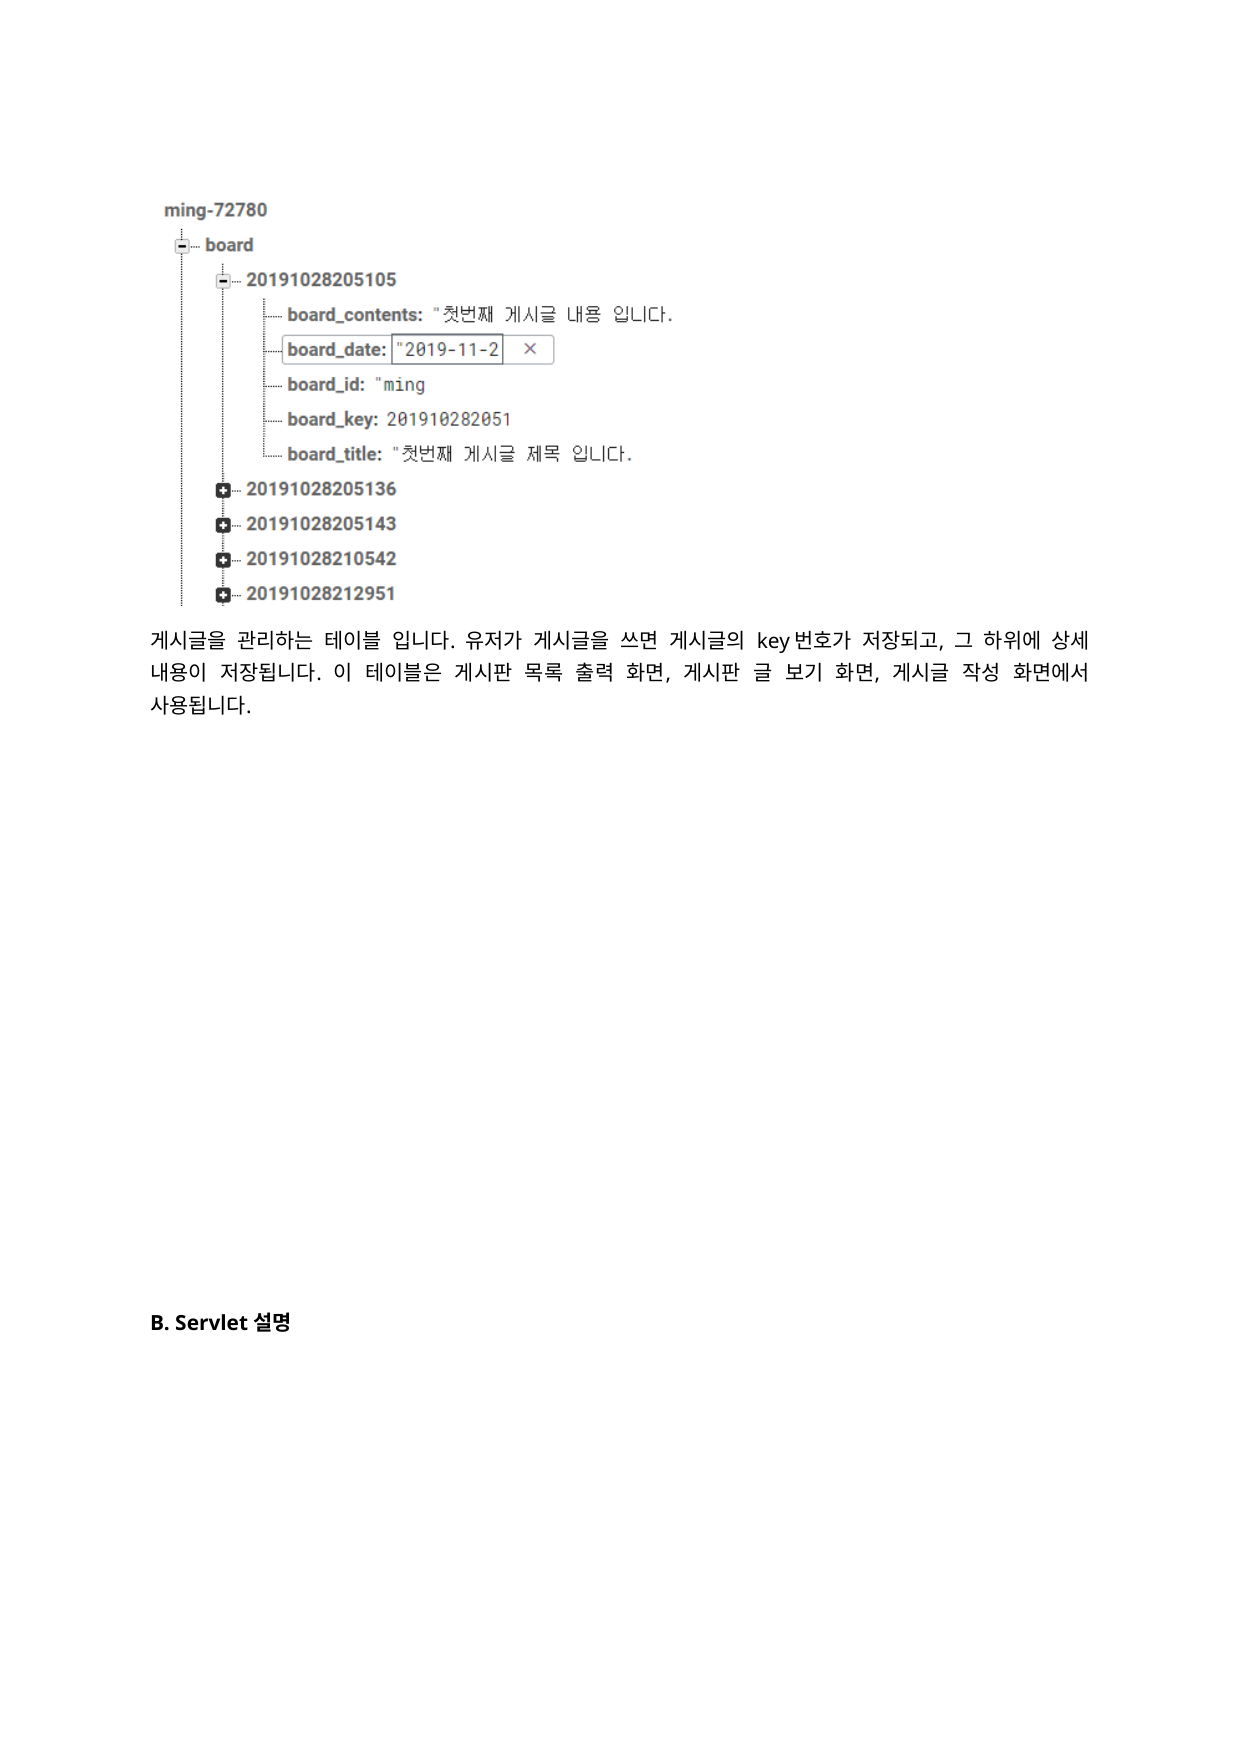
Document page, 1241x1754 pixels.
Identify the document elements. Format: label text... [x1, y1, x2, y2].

picture [150, 177, 817, 606]
text B. Servlet 설명 [150, 1306, 1090, 1336]
text 게시글을 관리하는 테이블 입니다. 유저가 게시글을 쓰면 게시글의 key번호가 저장되고, 그 하위에 상세 내용이 저장됩니다. 이 테이블은 게시판 목록 출력 화면, 게시판 글 보기 화면, 게시글 작성 화면에서 사용됩니다. [150, 624, 1090, 719]
